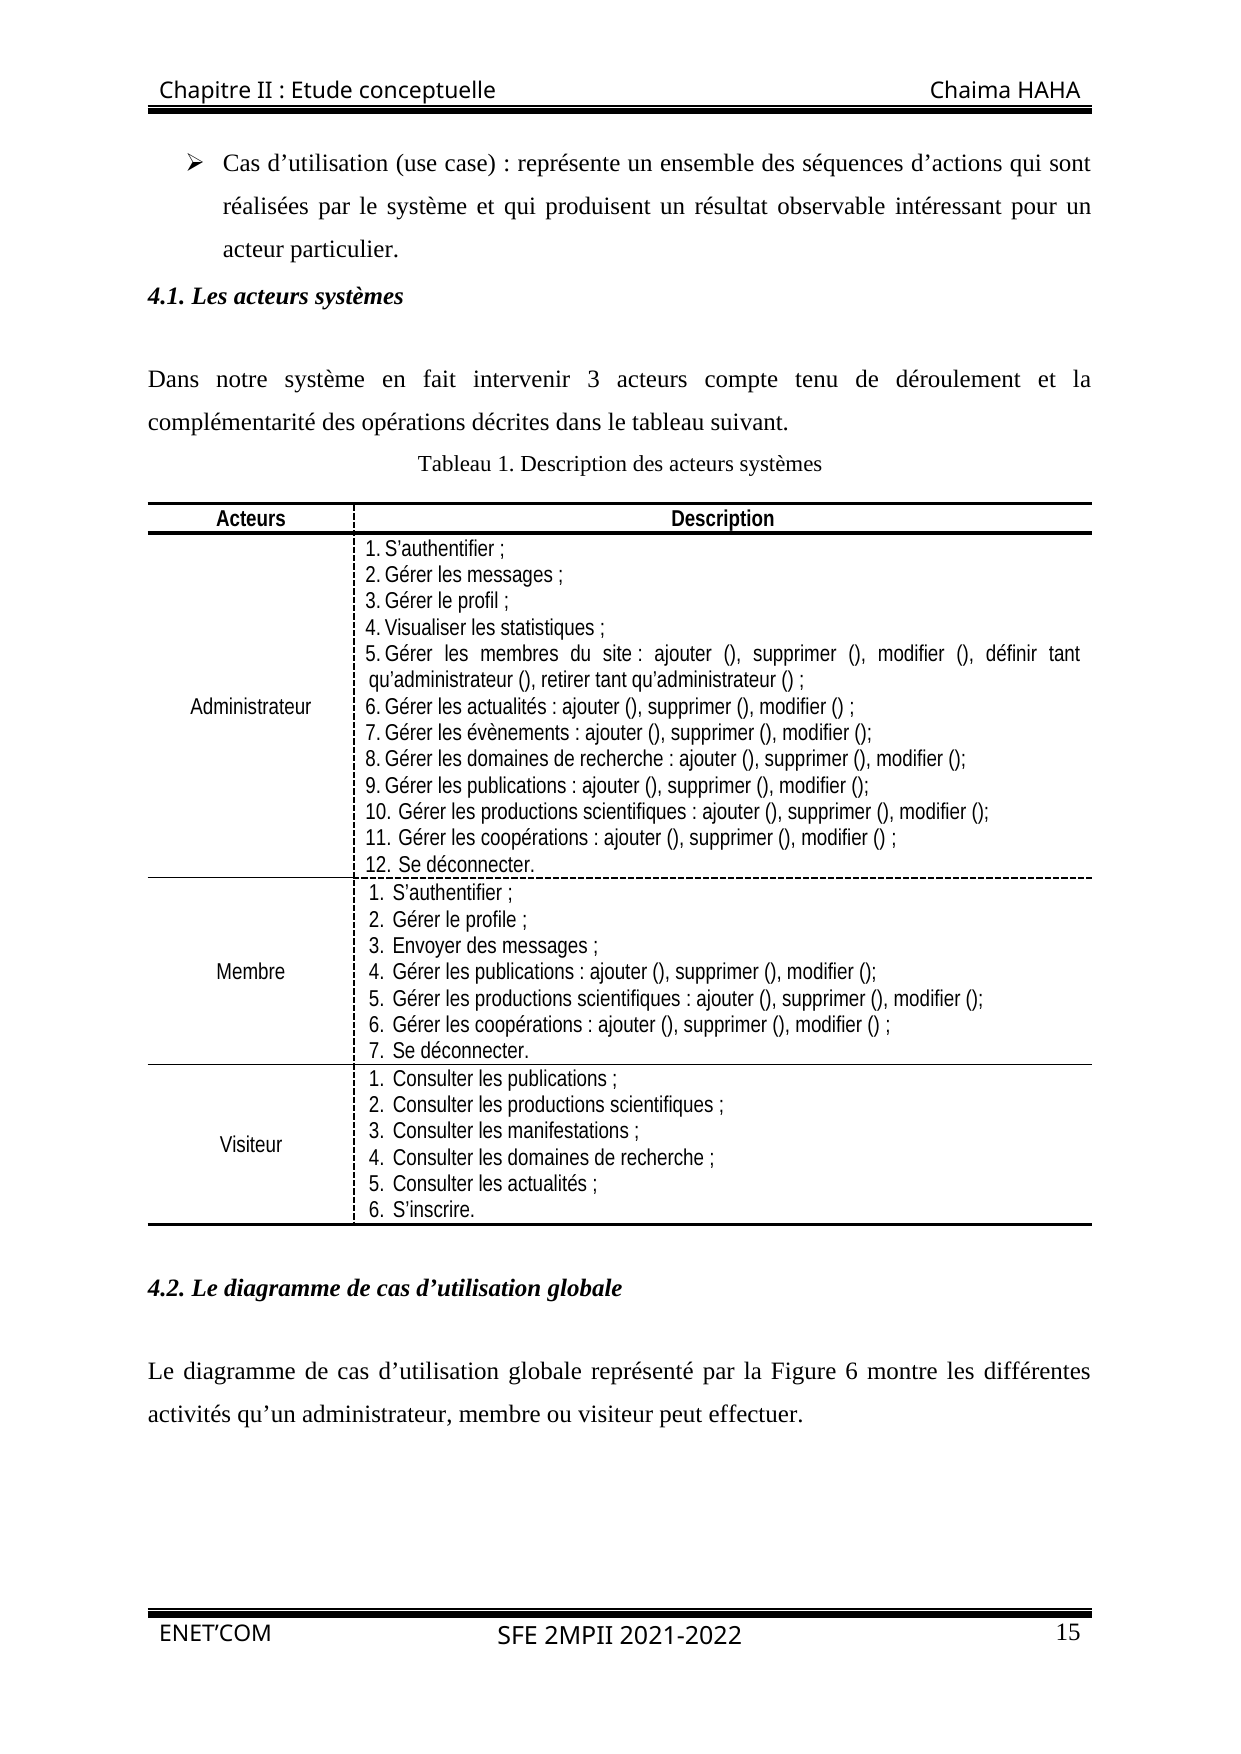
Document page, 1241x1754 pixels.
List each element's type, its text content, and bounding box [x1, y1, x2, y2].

table_cell S’authentifier ; Gérer les messages ; Gérer le profil ; Visualiser les statistiques ; Gérer les membres du site : ajouter (), supprimer (), modifier (), définir tant qu’administrateur (), retirer tant qu’administrateur () ; Gérer les actualités : ajouter (), supprimer (), modifier () ; Gérer les évènements : ajouter (), supprimer (), modifier (); Gérer les domaines de recherche : ajouter (), supprimer (), modifier (); Gérer les publications : ajouter (), supprimer (), modifier (); Gérer les productions scientifiques : ajouter (), supprimer (), modifier (); Gérer les coopérations : ajouter (), supprimer (), modifier () ; Se déconnecter. [354, 535, 1092, 877]
list Cas d’utilisation (use case) : représente un ensemble des séquences d’actions qui sont réalisées par le système et qui produisent un résultat observable intéressant pour un acteur particulier. [185, 148, 1093, 263]
table_header Acteurs [148, 505, 354, 531]
table_cell Administrateur [148, 535, 354, 877]
table_header Description [354, 505, 1092, 531]
subtitle 4.2. Le diagramme de cas d’utilisation globale [148, 1273, 1093, 1302]
table_cell S’authentifier ; Gérer le profile ; Envoyer des messages ; Gérer les publications : ajouter (), supprimer (), modifier (); Gérer les productions scientifiques : ajouter (), supprimer (), modifier (); Gérer les coopérations : ajouter (), supprimer (), modifier () ; Se déconnecter. [354, 877, 1092, 1064]
text Dans notre système en fait intervenir 3 acteurs compte tenu de déroulement et la complémentarité des opérations décrites dans le tableau suivant. [148, 364, 1093, 436]
text Le diagramme de cas d’utilisation globale représenté par la Figure 6 montre les différentes activités qu’un administrateur, membre ou visiteur peut effectuer. [148, 1356, 1093, 1428]
table_cell Visiteur [148, 1065, 354, 1223]
subtitle 4.1. Les acteurs systèmes [148, 281, 1093, 310]
table_cell Consulter les publications ; Consulter les productions scientifiques ; Consulter les manifestations ; Consulter les domaines de recherche ; Consulter les actualités ; S’inscrire. [354, 1065, 1092, 1223]
table_cell Membre [148, 878, 354, 1064]
